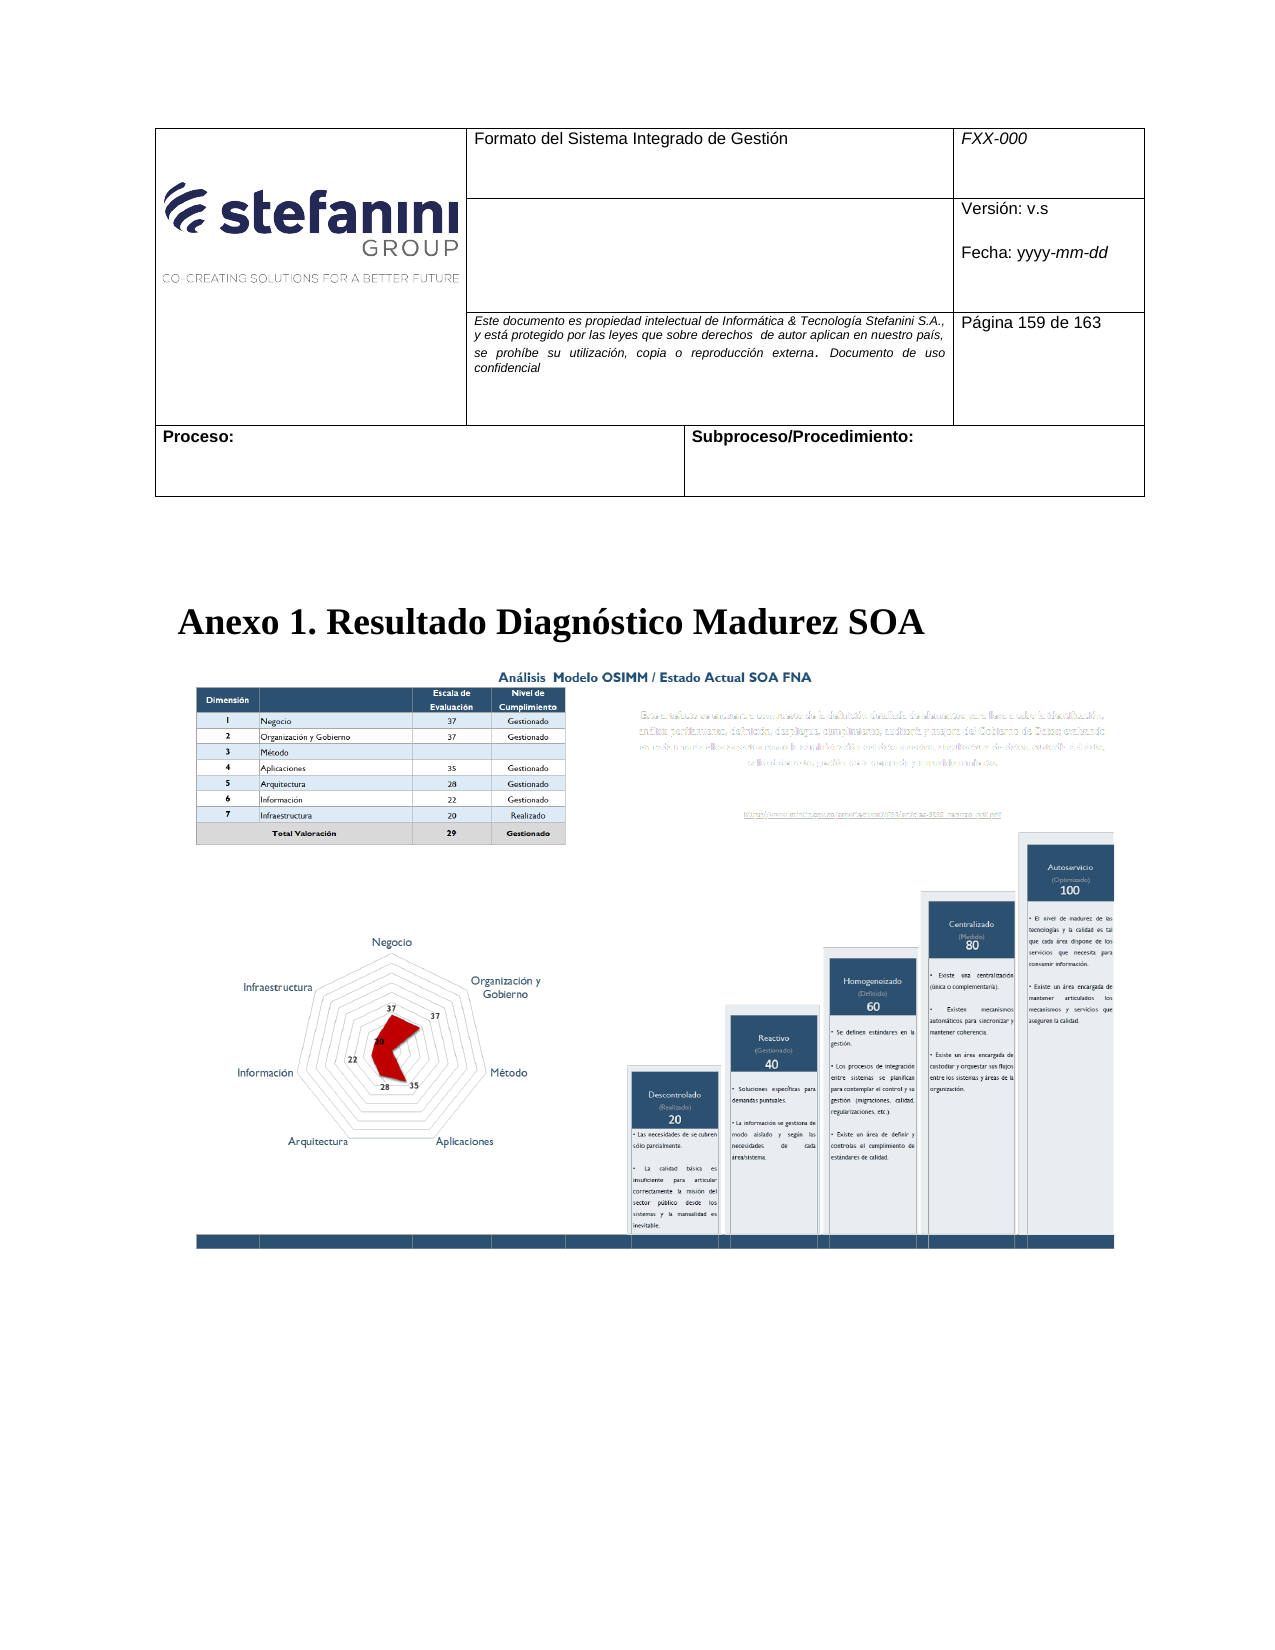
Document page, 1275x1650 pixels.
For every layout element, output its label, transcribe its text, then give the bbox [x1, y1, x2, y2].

subtitle Anexo 1. Resultado Diagnóstico Madurez SOA [177, 599, 1098, 642]
picture [196, 667, 1115, 1250]
picture [162, 182, 460, 286]
